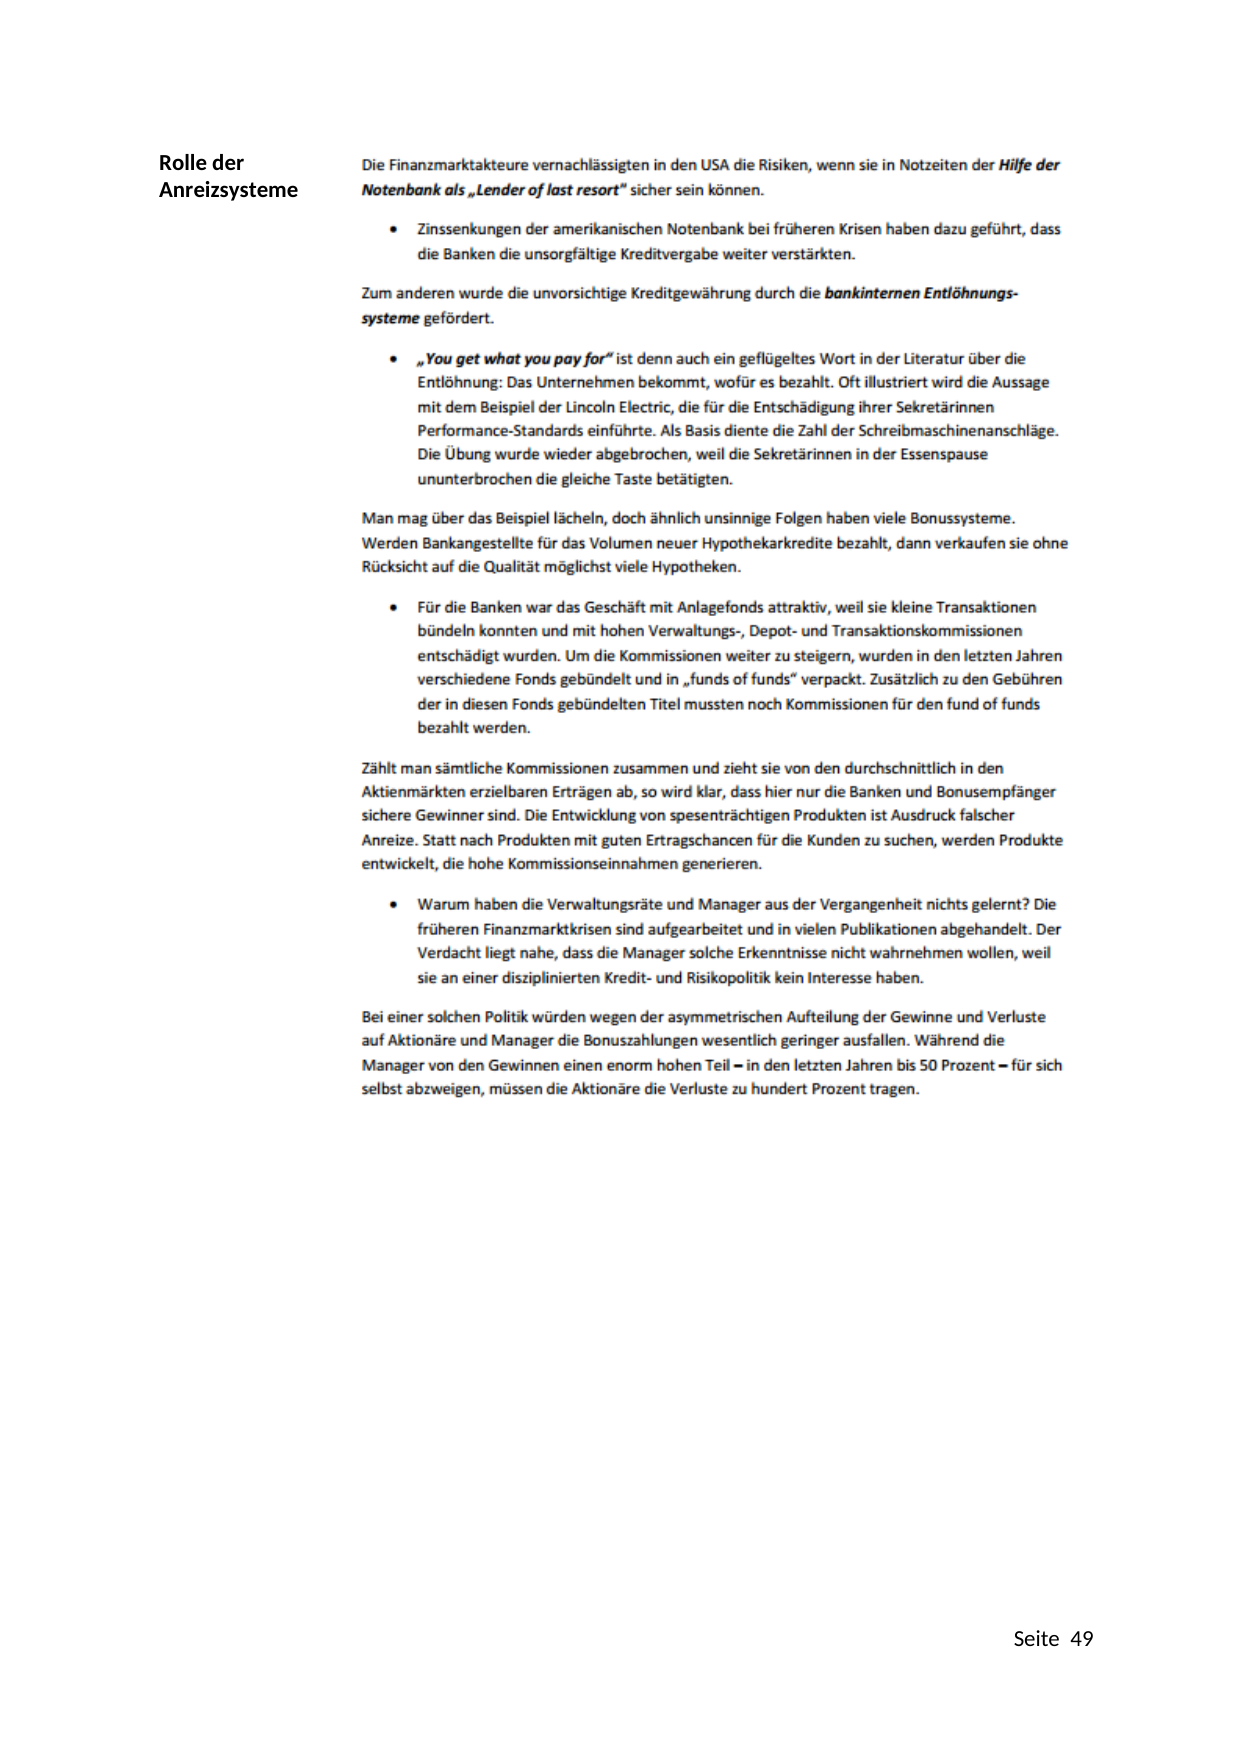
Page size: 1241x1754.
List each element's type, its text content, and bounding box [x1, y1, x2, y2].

picture [350, 147, 1082, 1110]
table_cell Rolle der Anreizsysteme [148, 148, 339, 1165]
table_cell [340, 148, 1093, 1165]
